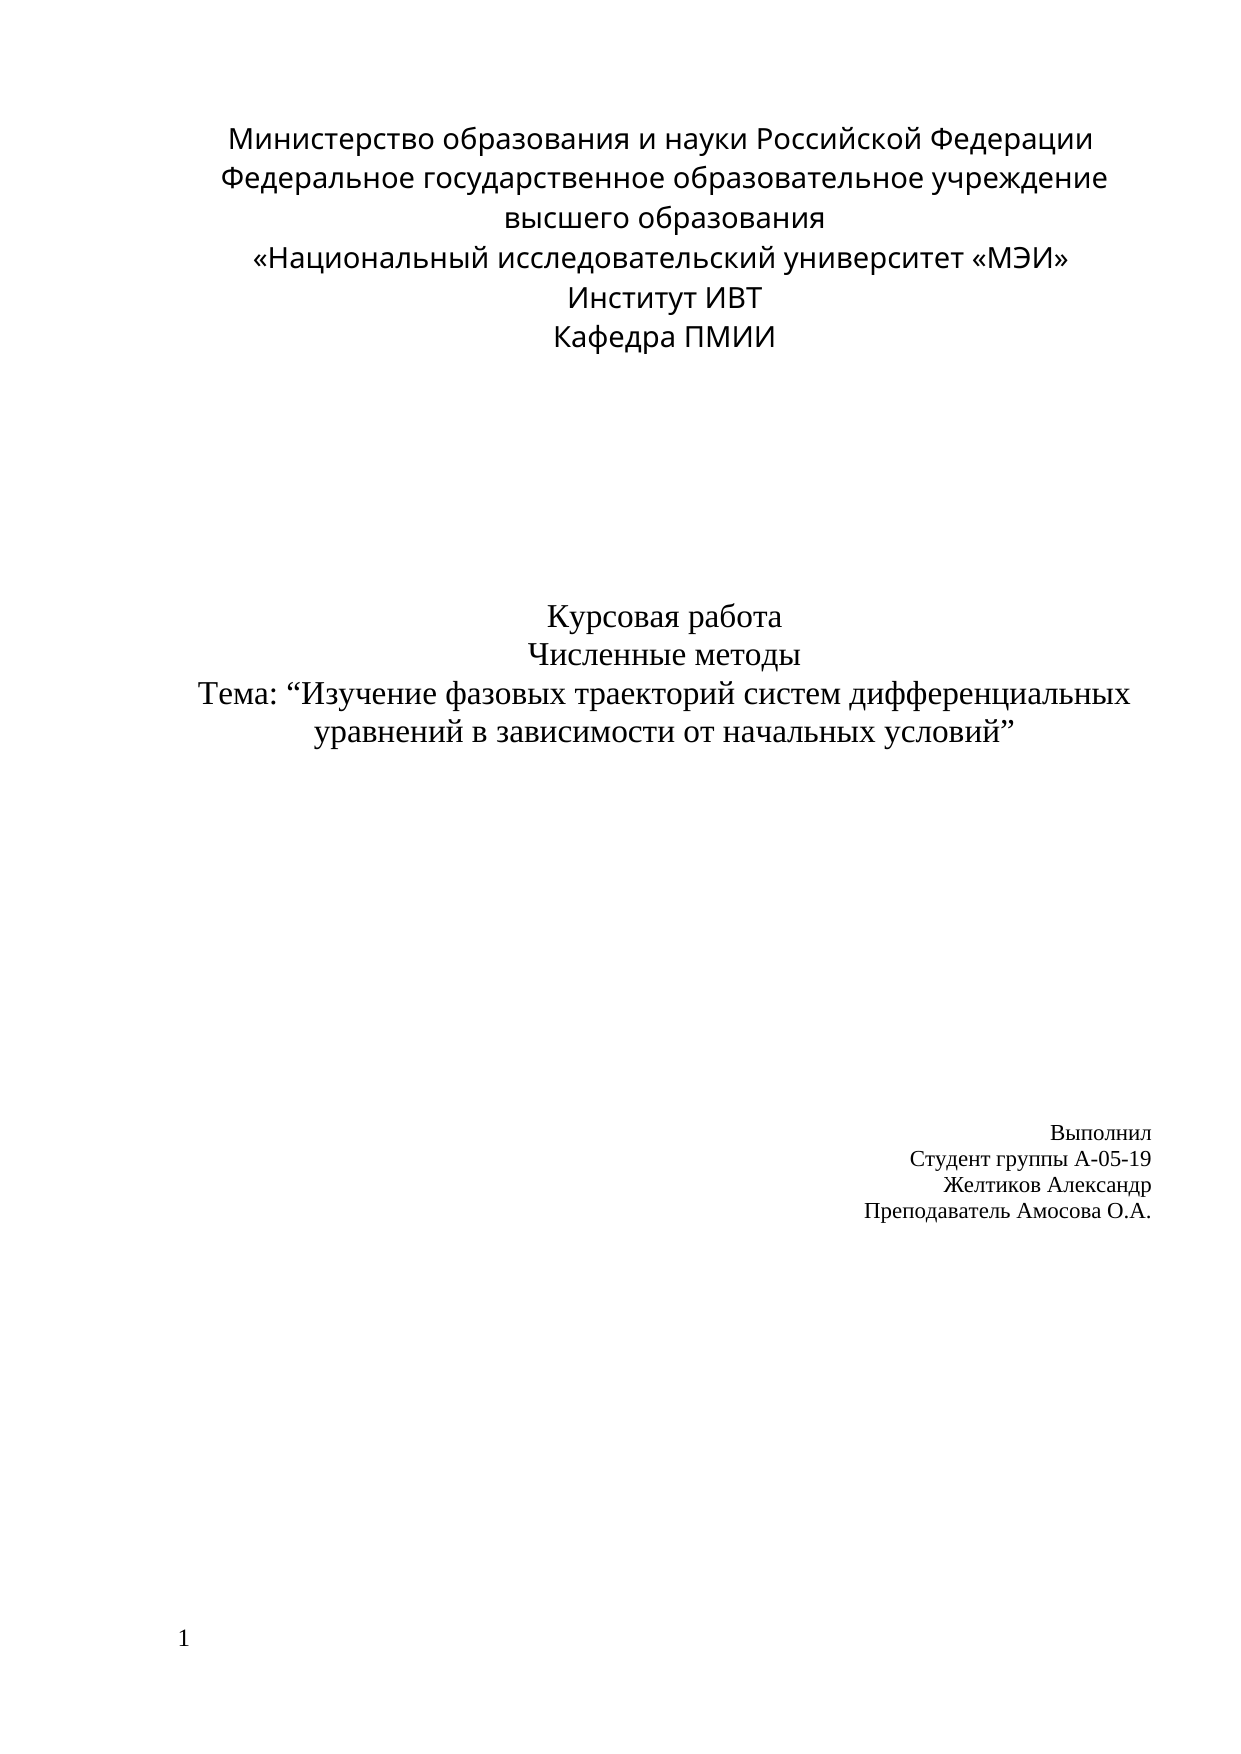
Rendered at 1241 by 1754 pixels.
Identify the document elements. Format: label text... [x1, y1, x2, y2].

text Студент группы А-05-19 [177, 1145, 1152, 1171]
text Выполнил [177, 1118, 1152, 1145]
text Желтиков Александр [177, 1171, 1152, 1198]
text Тема: “Изучение фазовых траекторий систем дифференциальных уравнений в зависимости от начальных условий” [177, 673, 1152, 749]
text Численные методы [177, 634, 1152, 673]
text Преподаватель Амосова О.А. [177, 1198, 1152, 1224]
text Курсовая работа [177, 596, 1152, 634]
text Министерство образования и науки Российской Федерации Федеральное государственное образовательное учреждение высшего образования «Национальный исследовательский университет «МЭИ» Институт ИВТ Кафедра ПМИИ [177, 118, 1152, 356]
